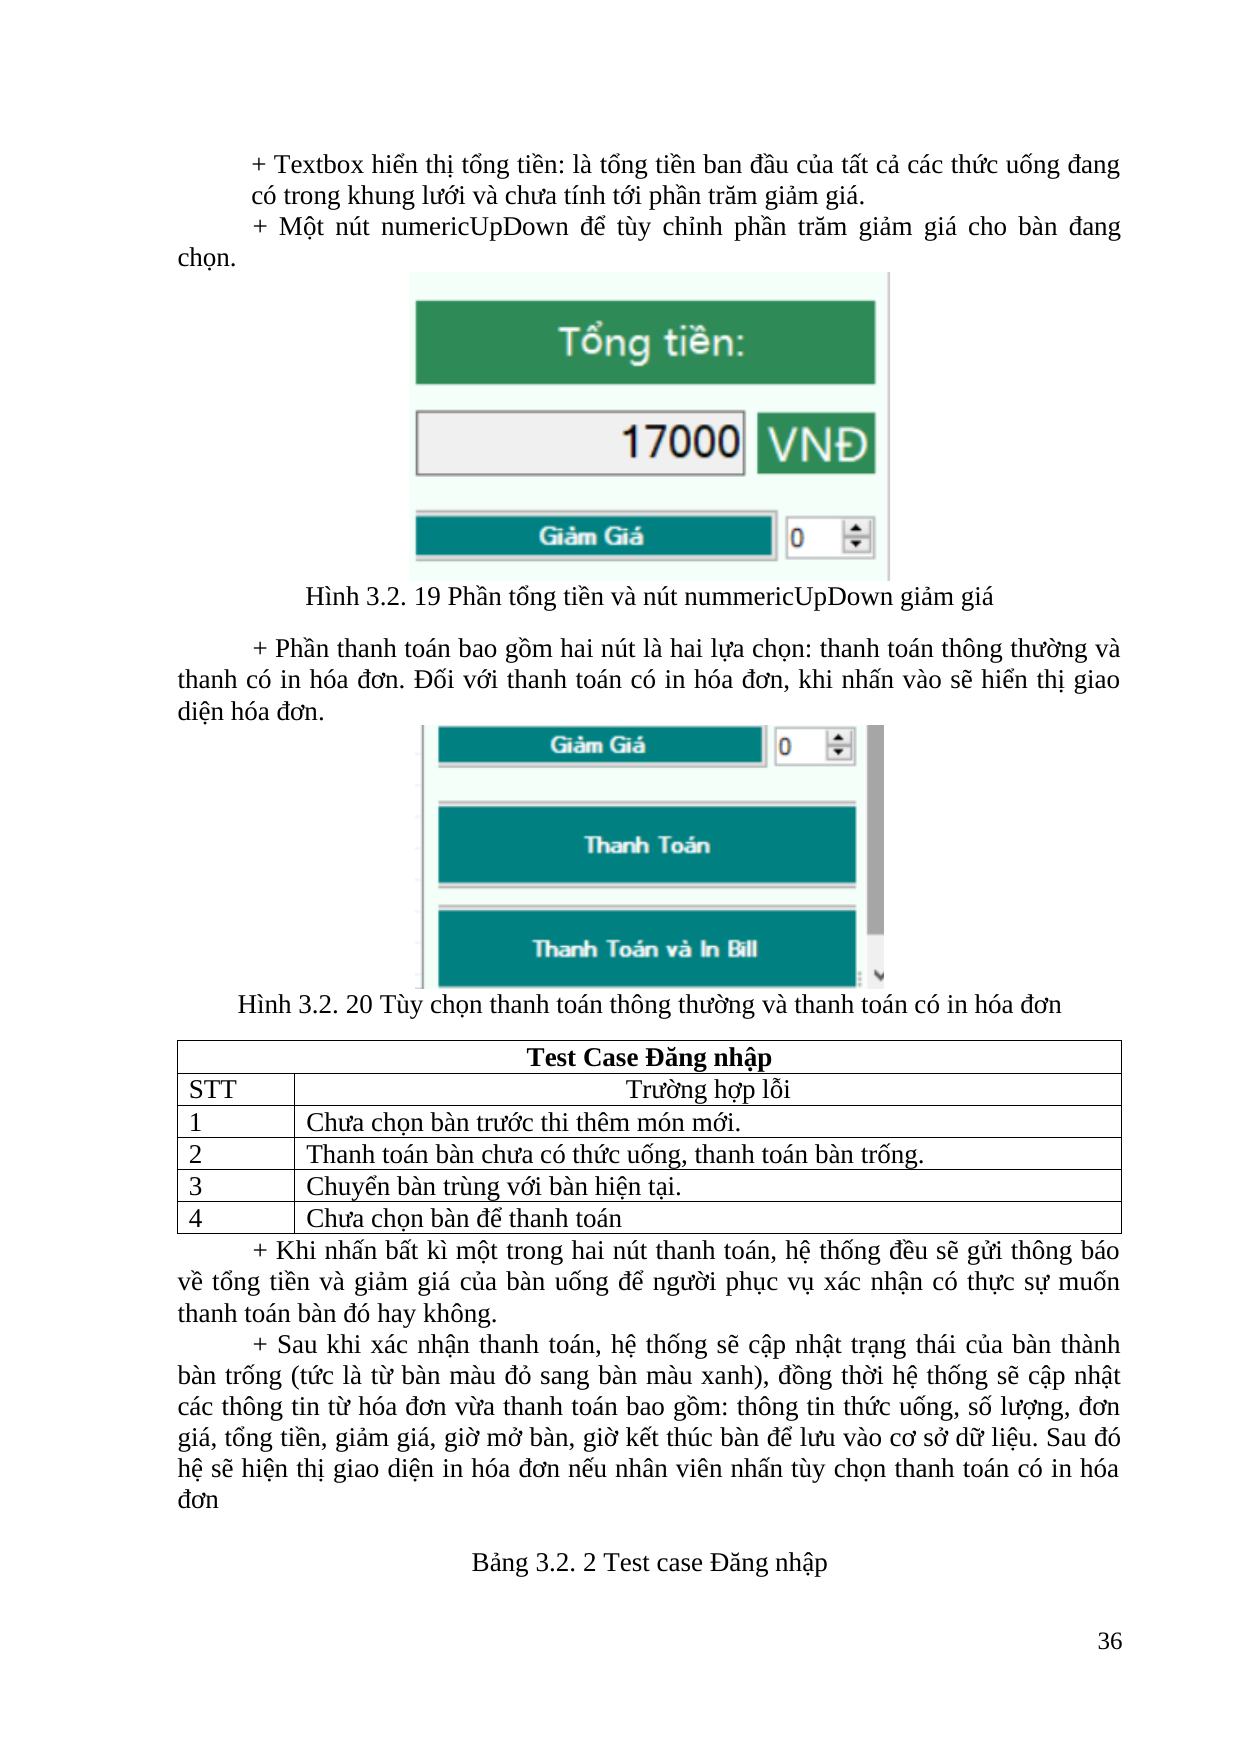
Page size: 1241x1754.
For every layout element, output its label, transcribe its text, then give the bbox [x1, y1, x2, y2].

list + Phần thanh toán bao gồm hai nút là hai lựa chọn: thanh toán thông thường và thanh có in hóa đơn. Đối với thanh toán có in hóa đơn, khi nhấn vào sẽ hiển thị giao diện hóa đơn. [177, 632, 1122, 726]
table_cell Chưa chọn bàn trước thi thêm món mới. [295, 1106, 1121, 1137]
table_cell 4 [178, 1202, 294, 1233]
list + Một nút numericUpDown để tùy chỉnh phần trăm giảm giá cho bàn đang chọn. [177, 210, 1122, 272]
table_cell 2 [178, 1138, 294, 1169]
table_cell Thanh toán bàn chưa có thức uống, thanh toán bàn trống. [295, 1138, 1121, 1169]
table_cell Chuyển bàn trùng với bàn hiện tại. [295, 1170, 1121, 1201]
list + Khi nhấn bất kì một trong hai nút thanh toán, hệ thống đều sẽ gửi thông báo về tổng tiền và giảm giá của bàn uống để người phục vụ xác nhận có thực sự muốn thanh toán bàn đó hay không. [177, 1234, 1122, 1328]
text Bảng 3.2. 2 Test case Đăng nhập [177, 1546, 1122, 1577]
list + Sau khi xác nhận thanh toán, hệ thống sẽ cập nhật trạng thái của bàn thành bàn trống (tức là từ bàn màu đỏ sang bàn màu xanh), đồng thời hệ thống sẽ cập nhật các thông tin từ hóa đơn vừa thanh toán bao gồm: thông tin thức uống, số lượng, đơn giá, tổng tiền, giảm giá, giờ mở bàn, giờ kết thúc bàn để lưu vào cơ sở dữ liệu. Sau đó hệ sẽ hiện thị giao diện in hóa đơn nếu nhân viên nhấn tùy chọn thanh toán có in hóa đơn [177, 1328, 1122, 1515]
table_cell Chưa chọn bàn để thanh toán [295, 1202, 1121, 1233]
table_cell STT [178, 1074, 294, 1104]
text Hình 3.2. 19 Phần tổng tiền và nút nummericUpDown giảm giá [177, 580, 1122, 611]
table_header Test Case Đăng nhập [178, 1041, 1121, 1072]
table_cell 1 [178, 1106, 294, 1137]
table_cell Trường hợp lỗi [295, 1074, 1121, 1104]
text Hình 3.2. 20 Tùy chọn thanh toán thông thường và thanh toán có in hóa đơn [177, 988, 1122, 1019]
table_cell 3 [178, 1170, 294, 1201]
list + Textbox hiển thị tổng tiền: là tổng tiền ban đầu của tất cả các thức uống đang có trong khung lưới và chưa tính tới phần trăm giảm giá. [251, 148, 1122, 210]
